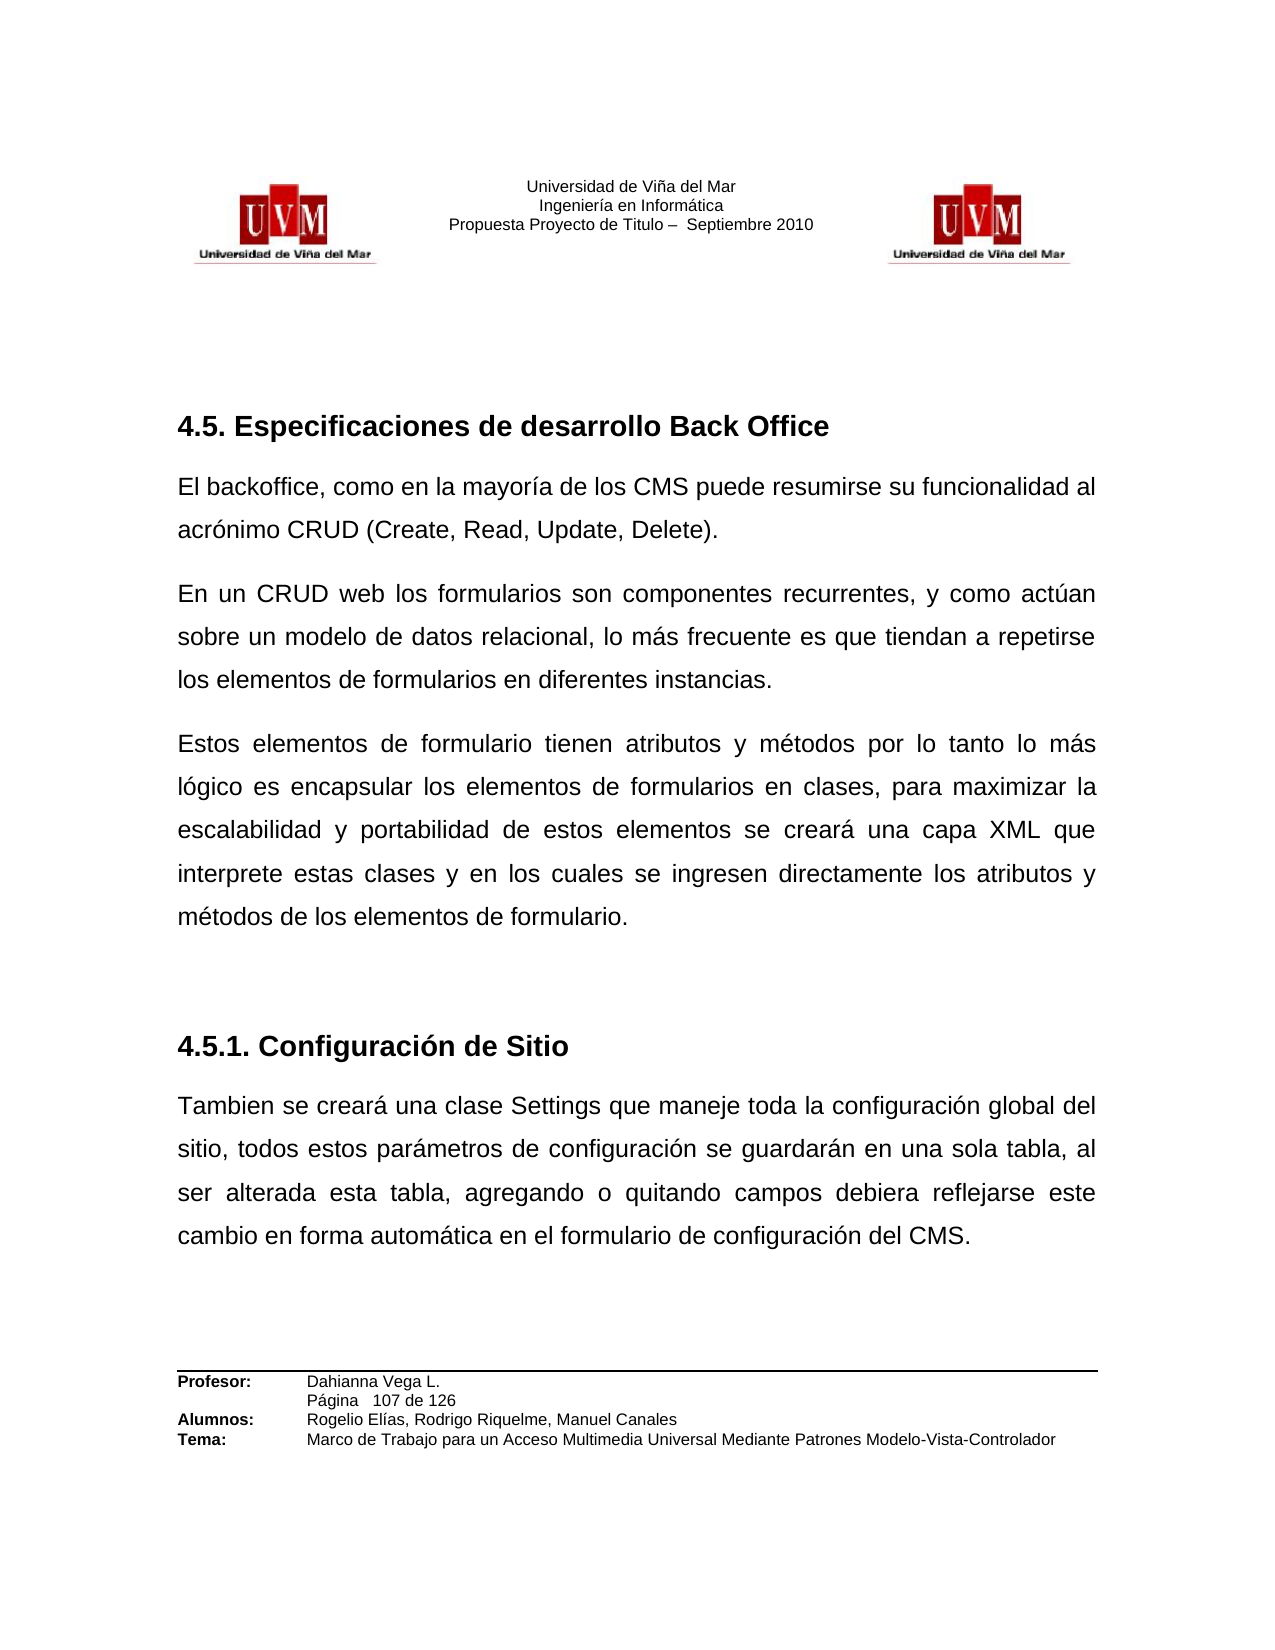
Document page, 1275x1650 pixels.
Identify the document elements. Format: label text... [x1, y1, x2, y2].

picture [177, 176, 390, 267]
text Estos elementos de formulario tienen atributos y métodos por lo tanto lo más lógico es encapsular los elementos de formularios en clases, para maximizar la escalabilidad y portabilidad de estos elementos se creará una capa XML que interprete estas clases y en los cuales se ingresen directamente los atributos y métodos de los elementos de formulario. [177, 729, 1098, 931]
text En un CRUD web los formularios son componentes recurrentes, y como actúan sobre un modelo de datos relacional, lo más frecuente es que tiendan a repetirse los elementos de formularios en diferentes instancias. [177, 579, 1098, 694]
text se creará una clase Settings que maneje toda la configuración global del sitio, todos estos parámetros de configuración se guardarán en una sola tabla, al ser alterada esta tabla, agregando o quitando campos debiera reflejarse este cambio en forma automática en el formulario de configuración del CMS. [177, 1091, 1098, 1249]
picture [871, 176, 1084, 267]
subtitle 4.5. Especificaciones de desarrollo Back Office [177, 409, 1098, 443]
text El backoffice, como en la mayoría de los CMS puede resumirse su funcionalidad al acrónimo CRUD (Create, Read, Update, Delete). [177, 472, 1098, 544]
subtitle 4.5.1. Configuración de Sitio [177, 1028, 1098, 1062]
